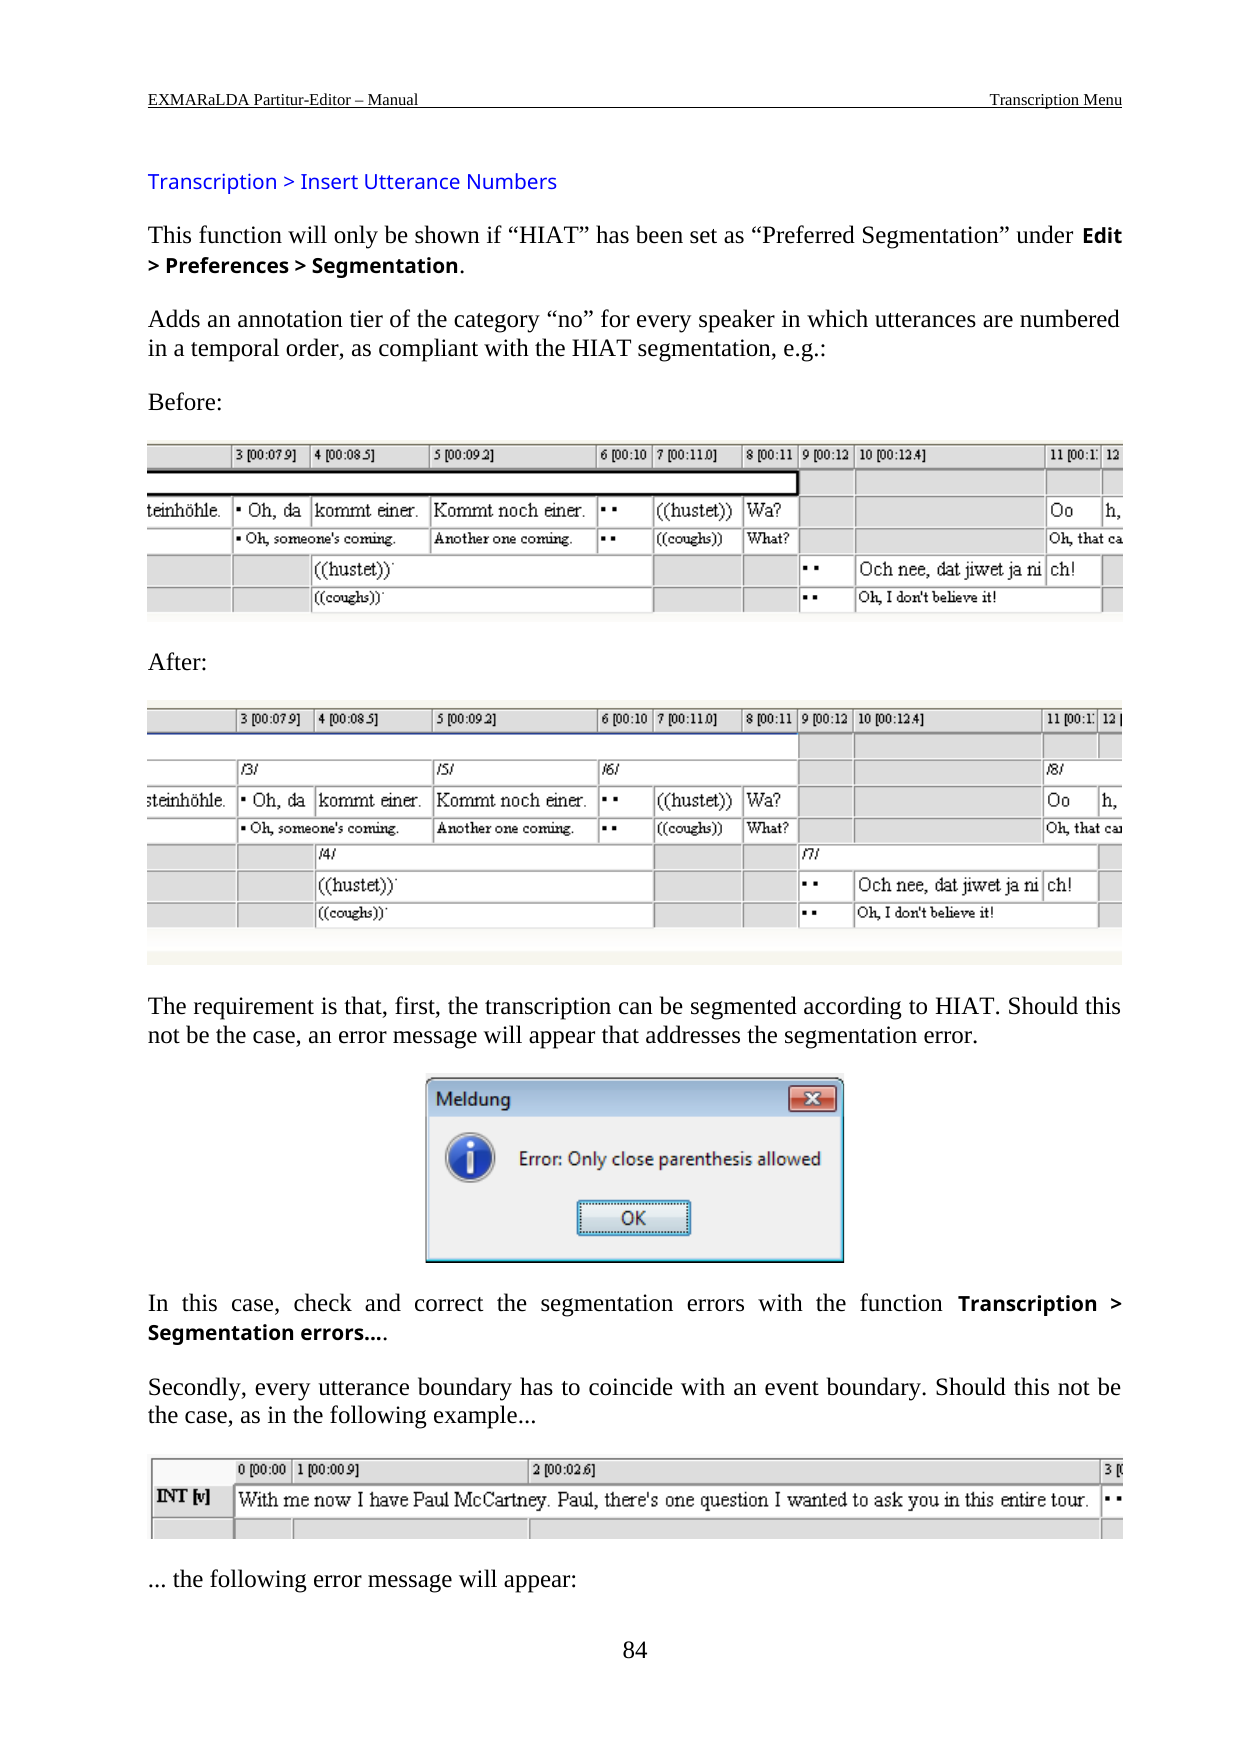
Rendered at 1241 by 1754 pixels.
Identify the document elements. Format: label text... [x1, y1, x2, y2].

text Before: [148, 387, 1122, 415]
text In this case, check and correct the segmentation errors with the function Transcription > Segmentation errors.... [148, 1288, 1122, 1347]
picture [425, 1073, 845, 1263]
text This function will only be shown if “HIAT” has been set as “Preferred Segmentation” under Edit > Preferences > Segmentation. [148, 220, 1122, 279]
text ... the following error message will appear: [148, 1564, 1122, 1593]
text The requirement is that, first, the transcription can be segmented according to HIAT. Should this not be the case, an error message will appear that addresses the segmentation error. [148, 991, 1122, 1049]
picture [147, 700, 1122, 965]
text After: [148, 647, 1122, 676]
text Adds an annotation tier of the category “no” for every speaker in which utterances are numbered in a temporal order, as compliant with the HIAT segmentation, e.g.: [148, 304, 1122, 362]
subtitle Transcription > Insert Utterance Numbers [148, 167, 1122, 195]
text Secondly, every utterance boundary has to coincide with an event boundary. Should this not be the case, as in the following example... [148, 1372, 1122, 1429]
picture [147, 1454, 1123, 1539]
picture [147, 440, 1123, 622]
